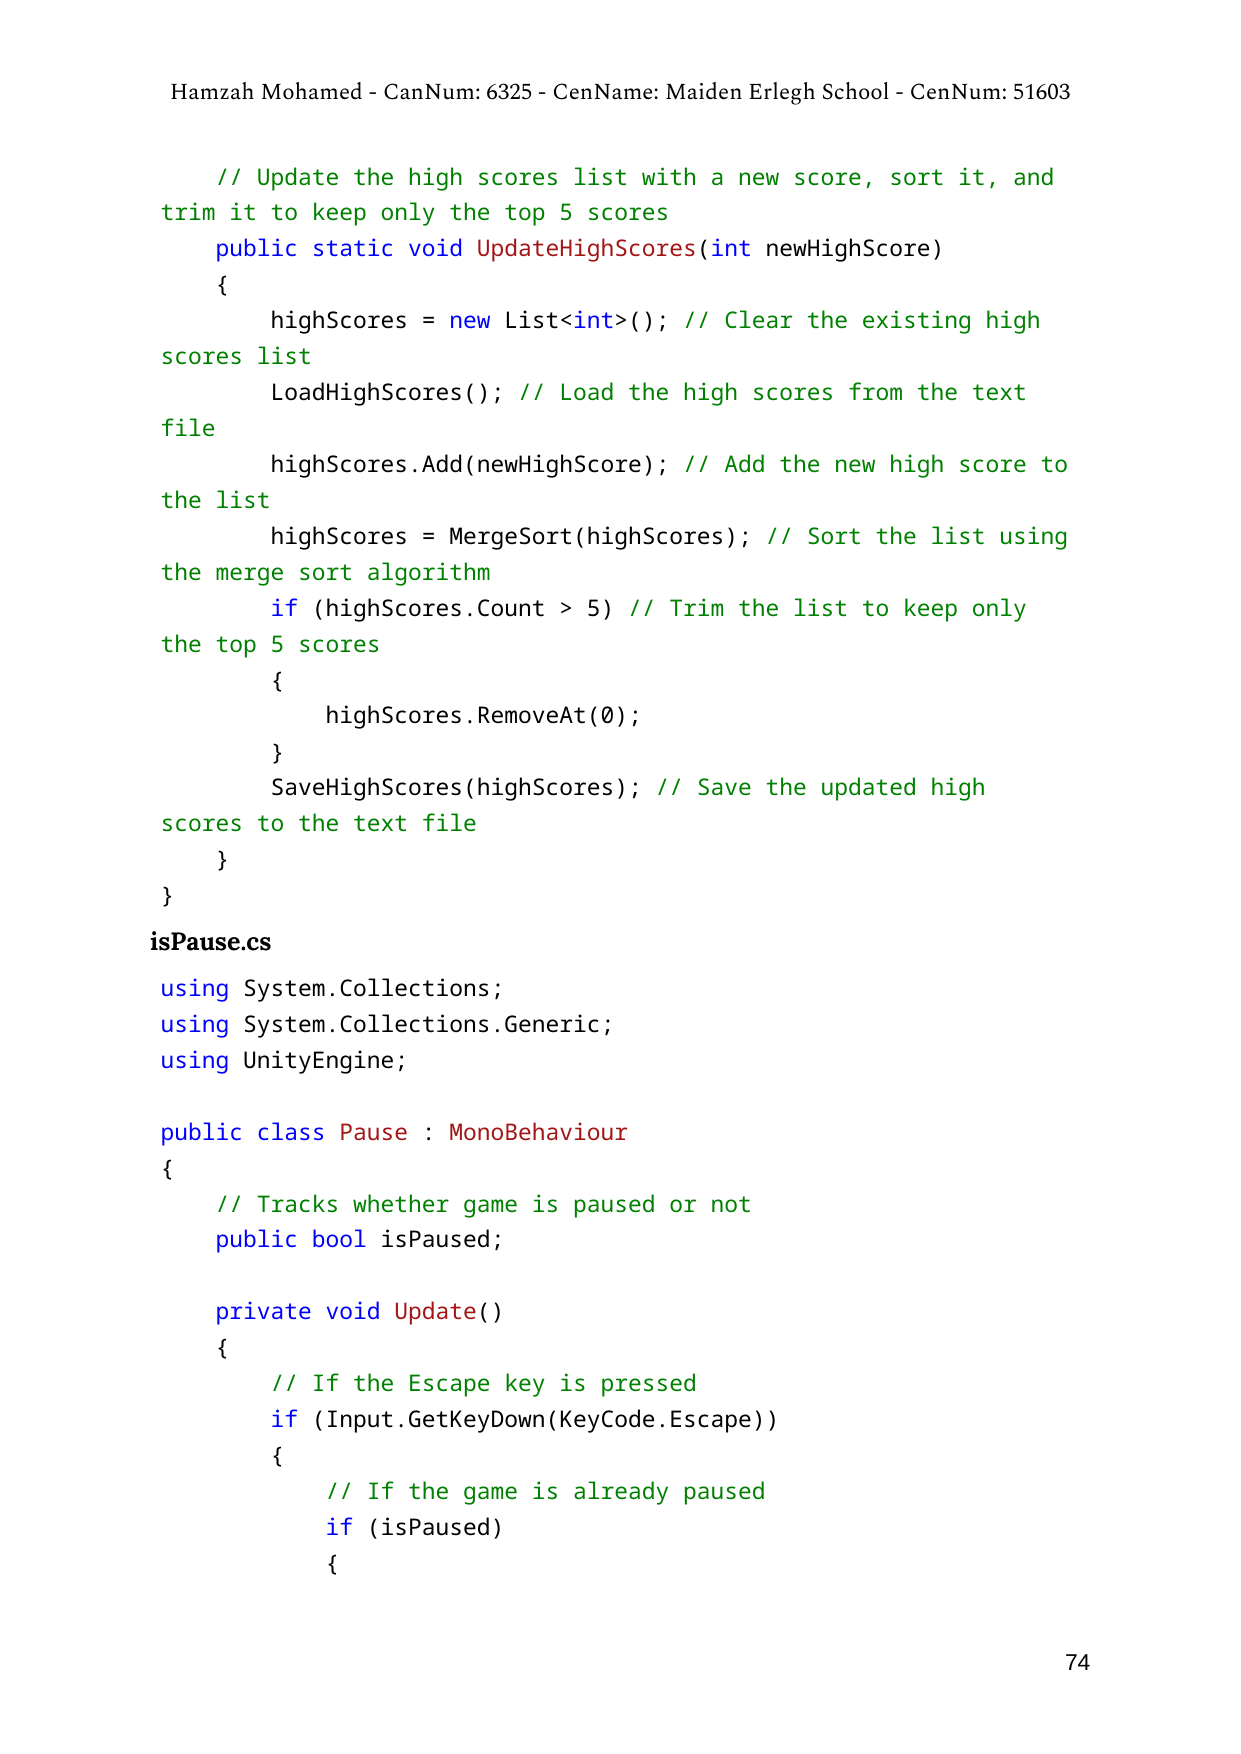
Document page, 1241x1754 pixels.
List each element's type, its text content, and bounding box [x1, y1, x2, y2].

subtitle isPause.cs [150, 925, 1090, 957]
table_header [150, 961, 1091, 1588]
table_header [150, 150, 1091, 925]
